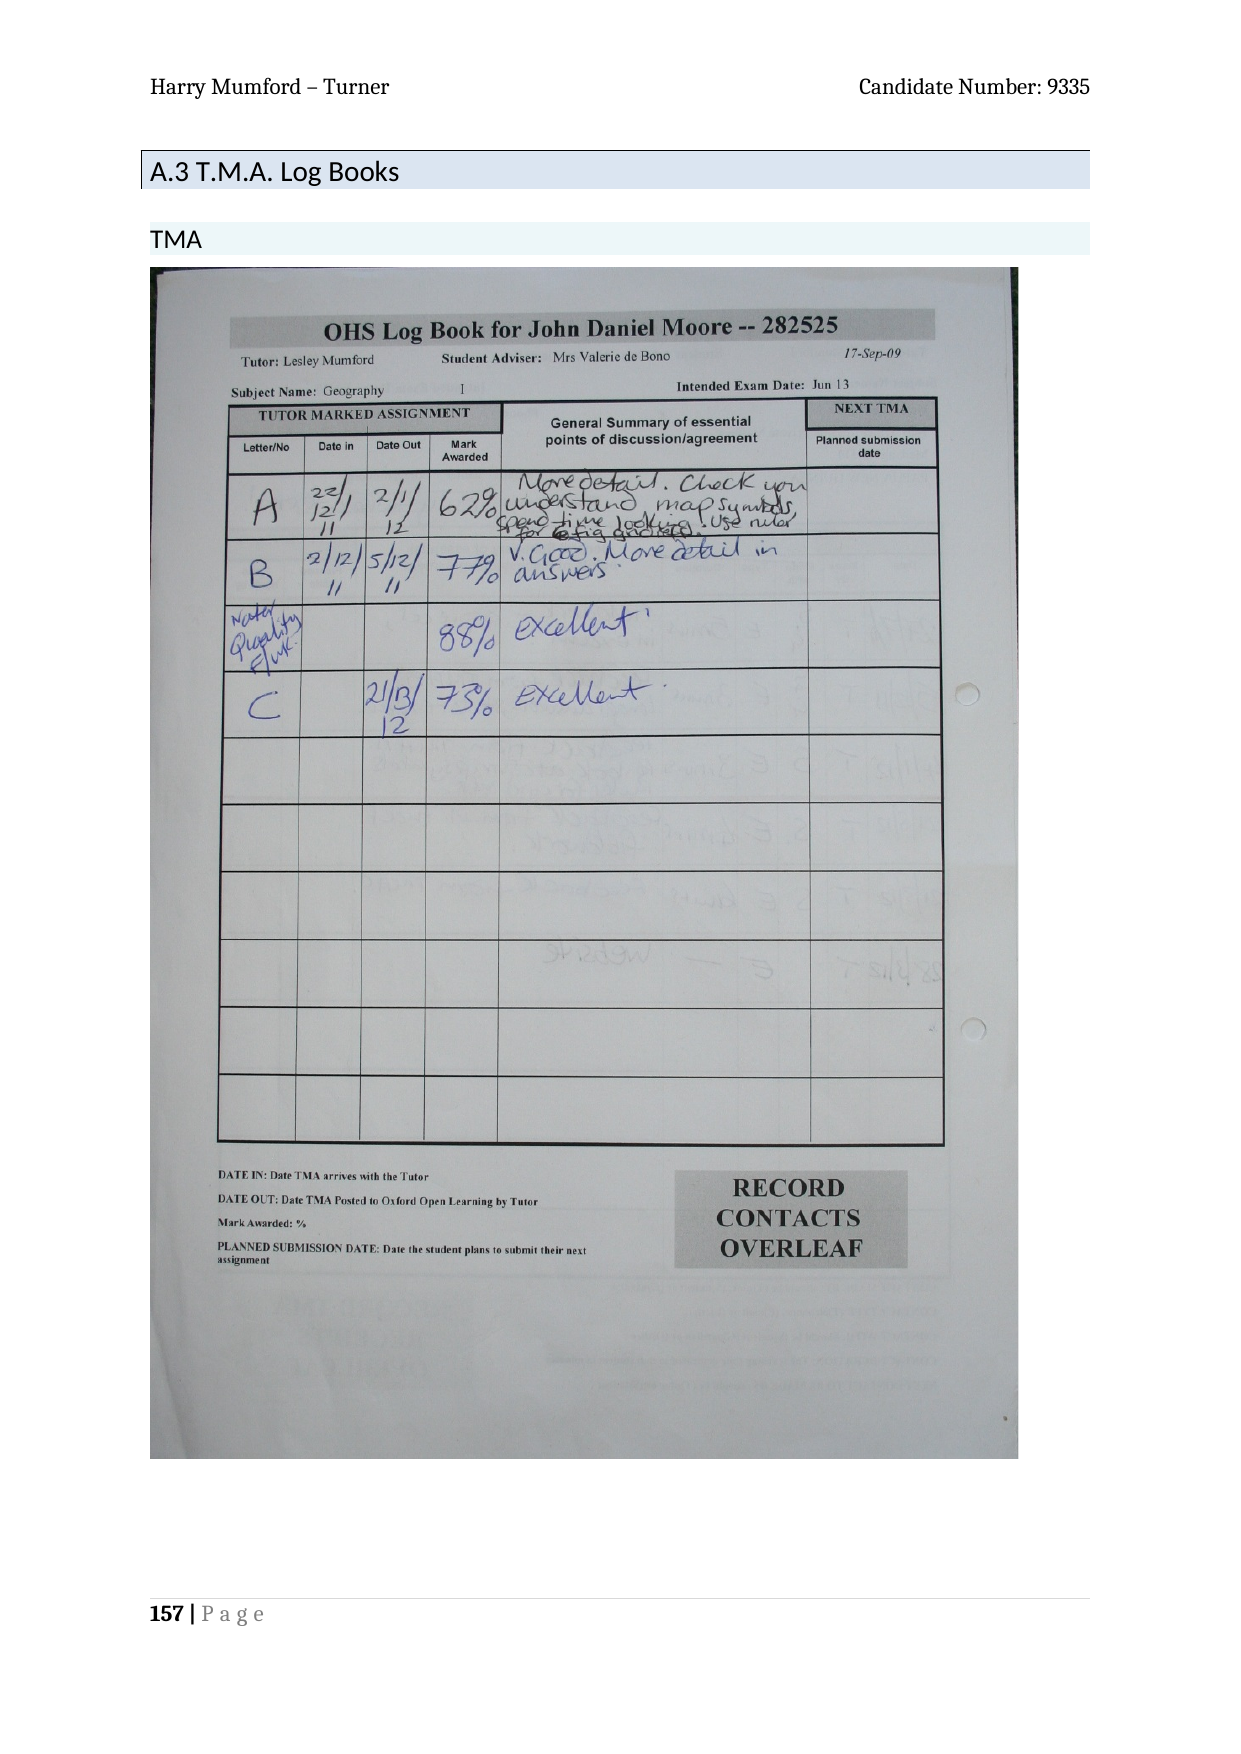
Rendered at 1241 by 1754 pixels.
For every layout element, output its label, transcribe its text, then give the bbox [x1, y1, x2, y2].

subtitle A.3 T.M.A. Log Books [142, 151, 1090, 189]
picture [150, 267, 1019, 1459]
subtitle TMA [150, 222, 1090, 255]
